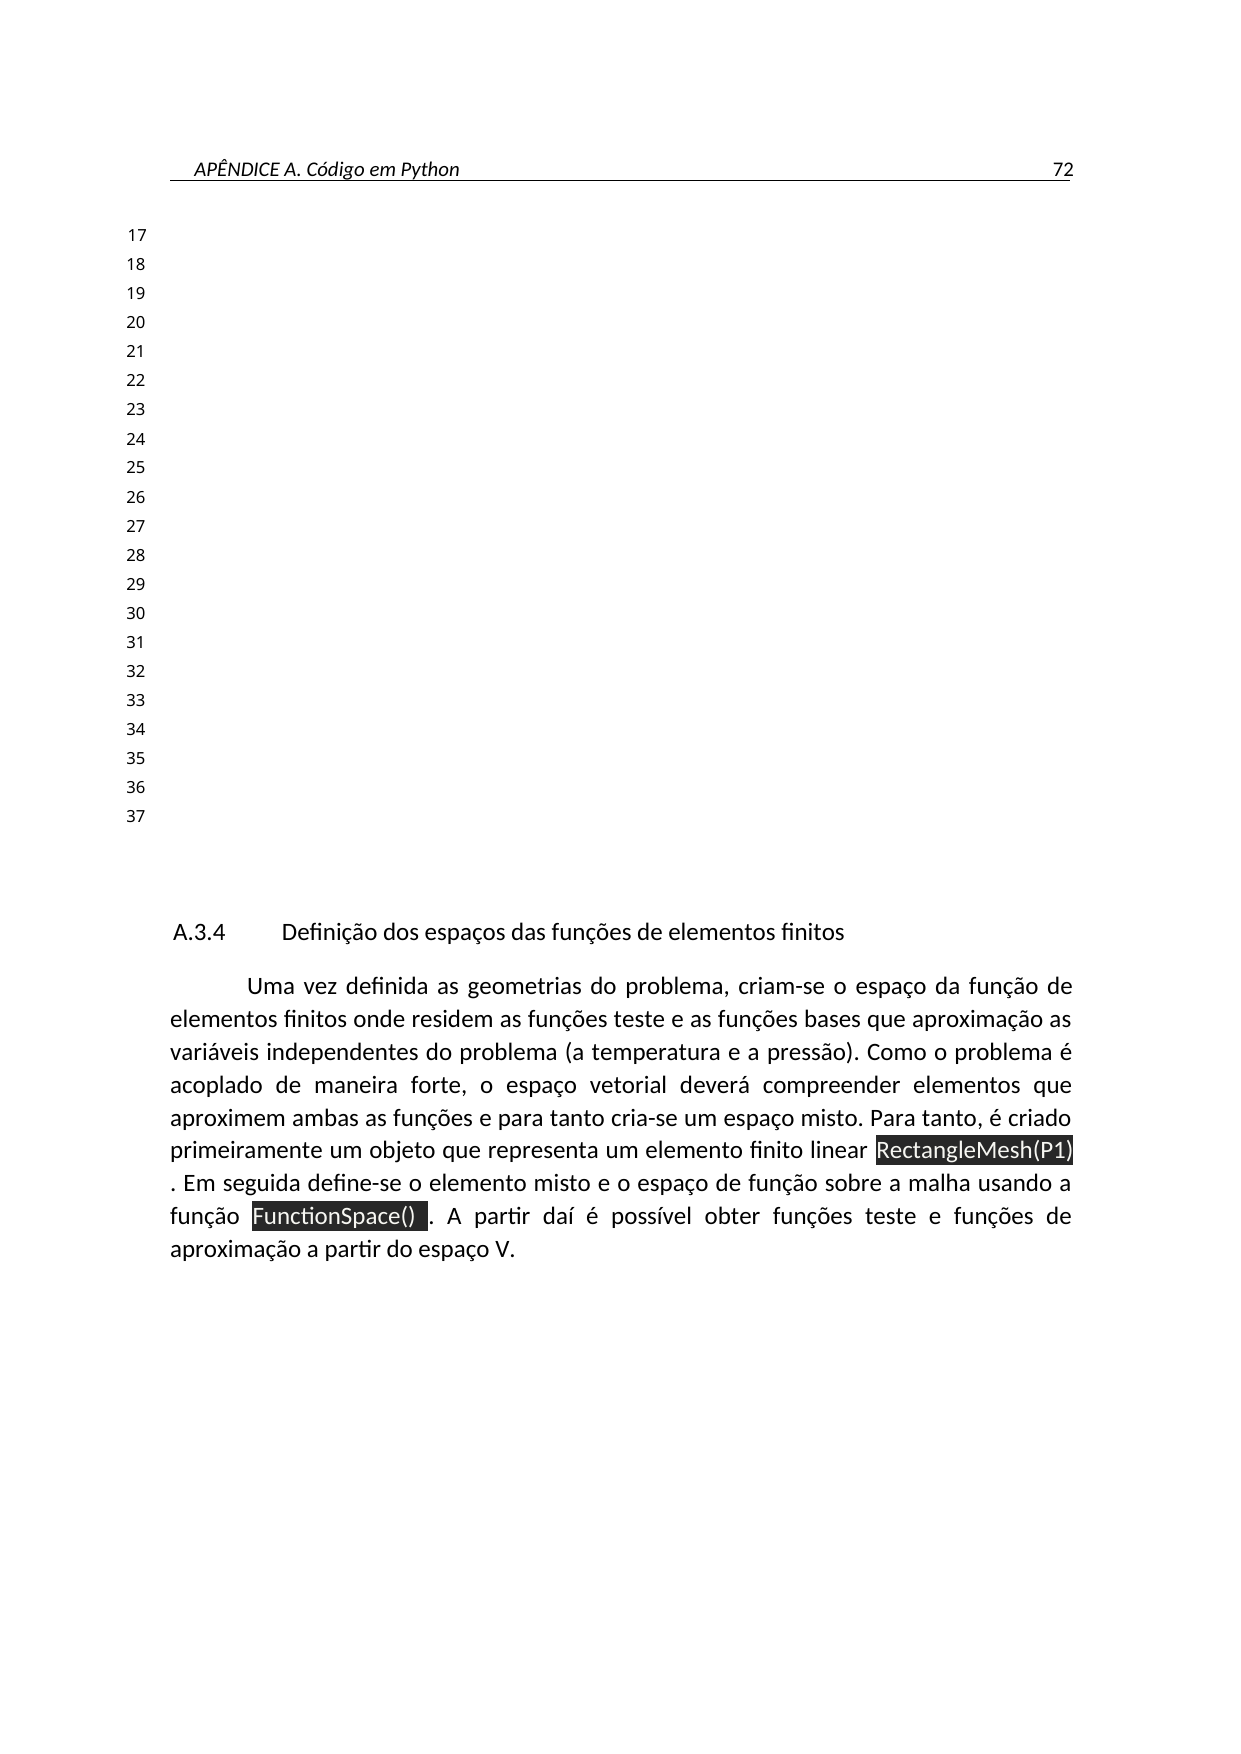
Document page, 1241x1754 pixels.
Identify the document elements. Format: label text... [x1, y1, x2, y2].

text Uma vez definida as geometrias do problema, criam-se o espaço da função de elementos finitos onde residem as funções teste e as funções bases que aproximação as variáveis independentes do problema (a temperatura e a pressão). Como o problema é acoplado de maneira forte, o espaço vetorial deverá compreender elementos que aproximem ambas as funções e para tanto cria-se um espaço misto. Para tanto, é criado primeiramente um objeto que representa um elemento finito linear RectangleMesh(P1) . Em seguida define-se o elemento misto e o espaço de função sobre a malha usando a função FunctionSpace() . A partir daí é possível obter funções teste e funções de aproximação a partir do espaço V. [170, 970, 1073, 1264]
text 33 [126, 689, 1070, 711]
text 28 [126, 543, 1070, 566]
text 31 [126, 631, 1070, 653]
text 23 [126, 398, 1070, 421]
text 30 [126, 601, 1070, 624]
text 36 [126, 776, 1070, 798]
text 25 [126, 456, 1070, 479]
text 22 [126, 369, 1070, 392]
text 19 [126, 282, 1070, 304]
text 17 [127, 224, 1070, 246]
text 26 [126, 485, 1070, 508]
text 34 [126, 718, 1070, 740]
text A.3.4 Definição dos espaços das funções de elementos finitos [127, 916, 1074, 946]
text 18 [126, 253, 1070, 275]
text 20 [126, 311, 1070, 333]
text 27 [126, 514, 1070, 537]
text 37 [126, 805, 1070, 828]
text 35 [126, 747, 1070, 769]
text 32 [126, 659, 1070, 682]
text 21 [126, 340, 1070, 363]
text 29 [126, 572, 1070, 595]
text 24 [126, 427, 1070, 450]
